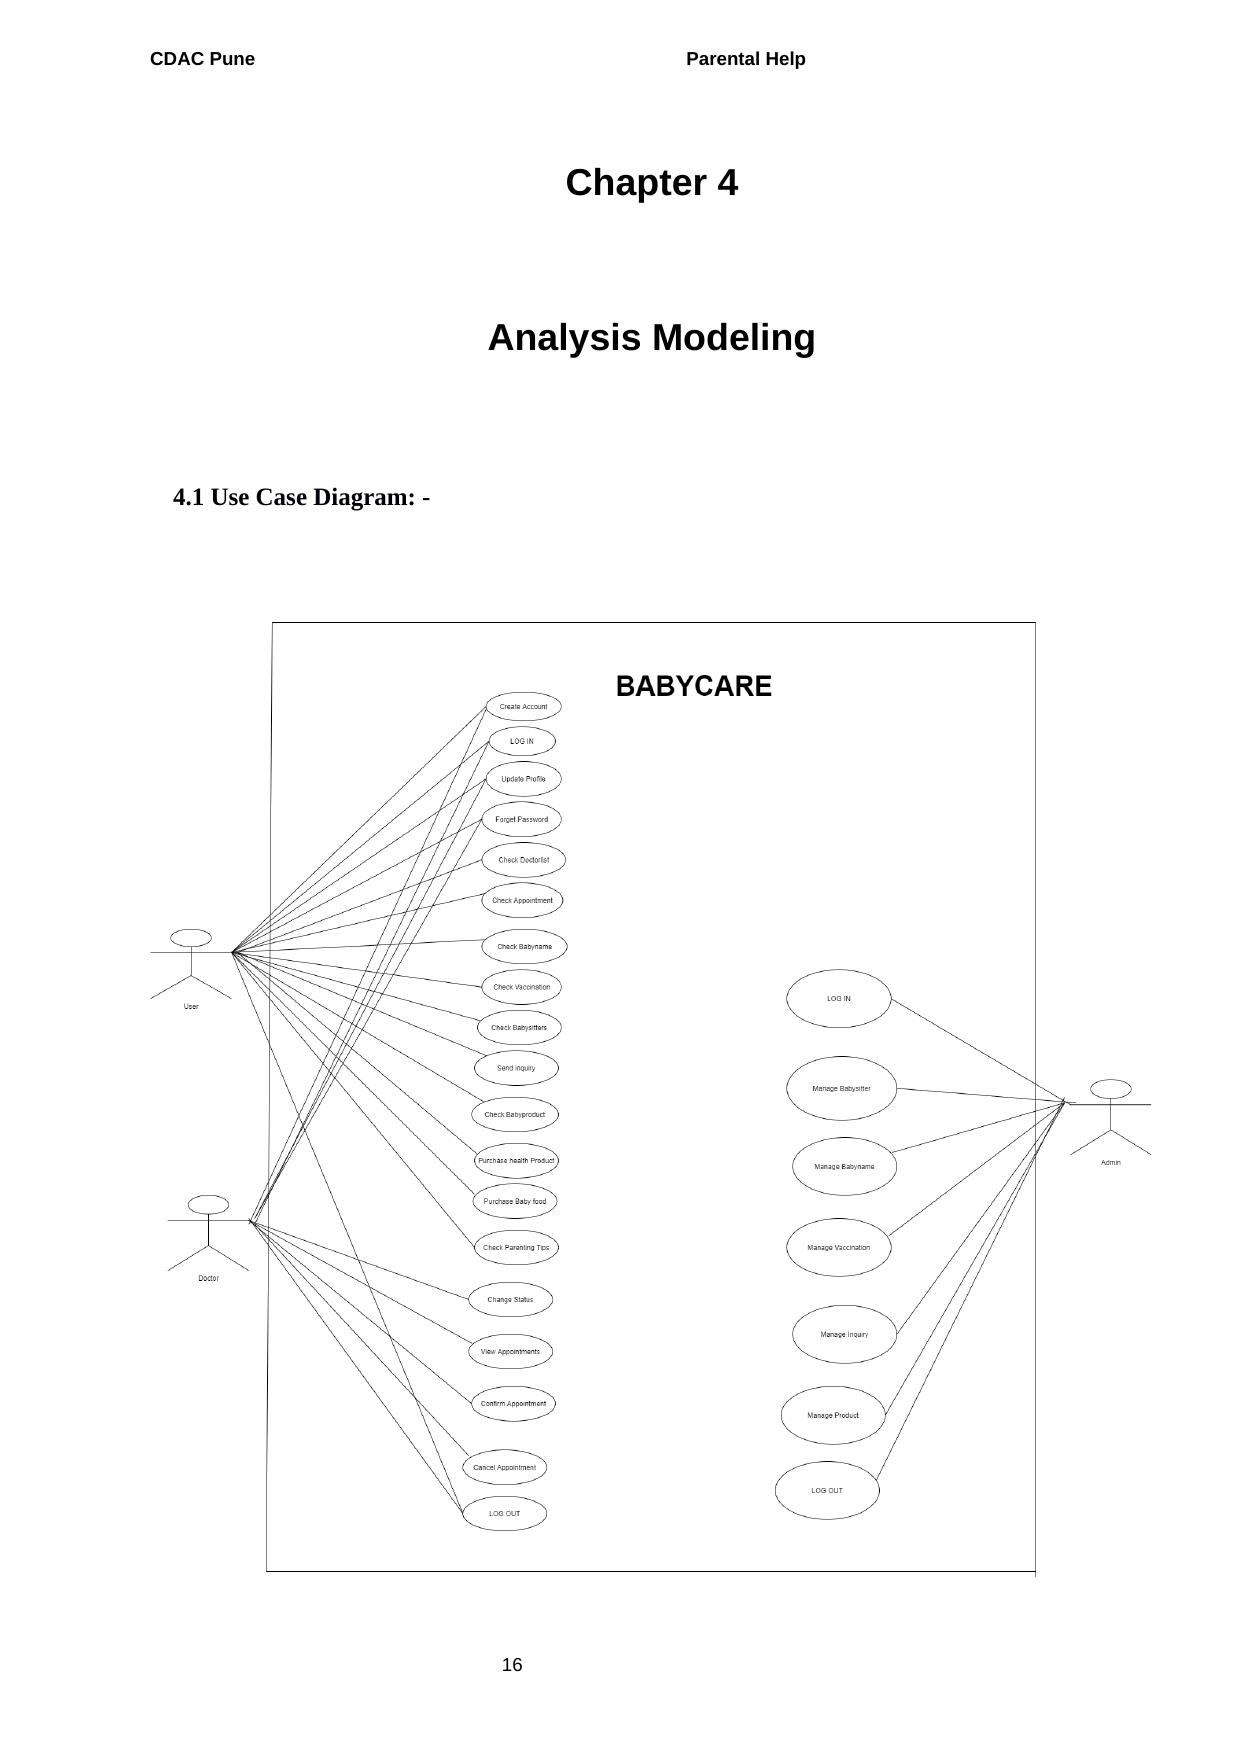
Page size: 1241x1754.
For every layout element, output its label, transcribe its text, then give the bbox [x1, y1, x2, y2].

text Chapter 4 [150, 160, 1153, 203]
text Analysis Modeling [150, 315, 1153, 358]
subtitle 4.1 Use Case Diagram: - [173, 482, 1153, 510]
picture [150, 622, 1152, 1579]
